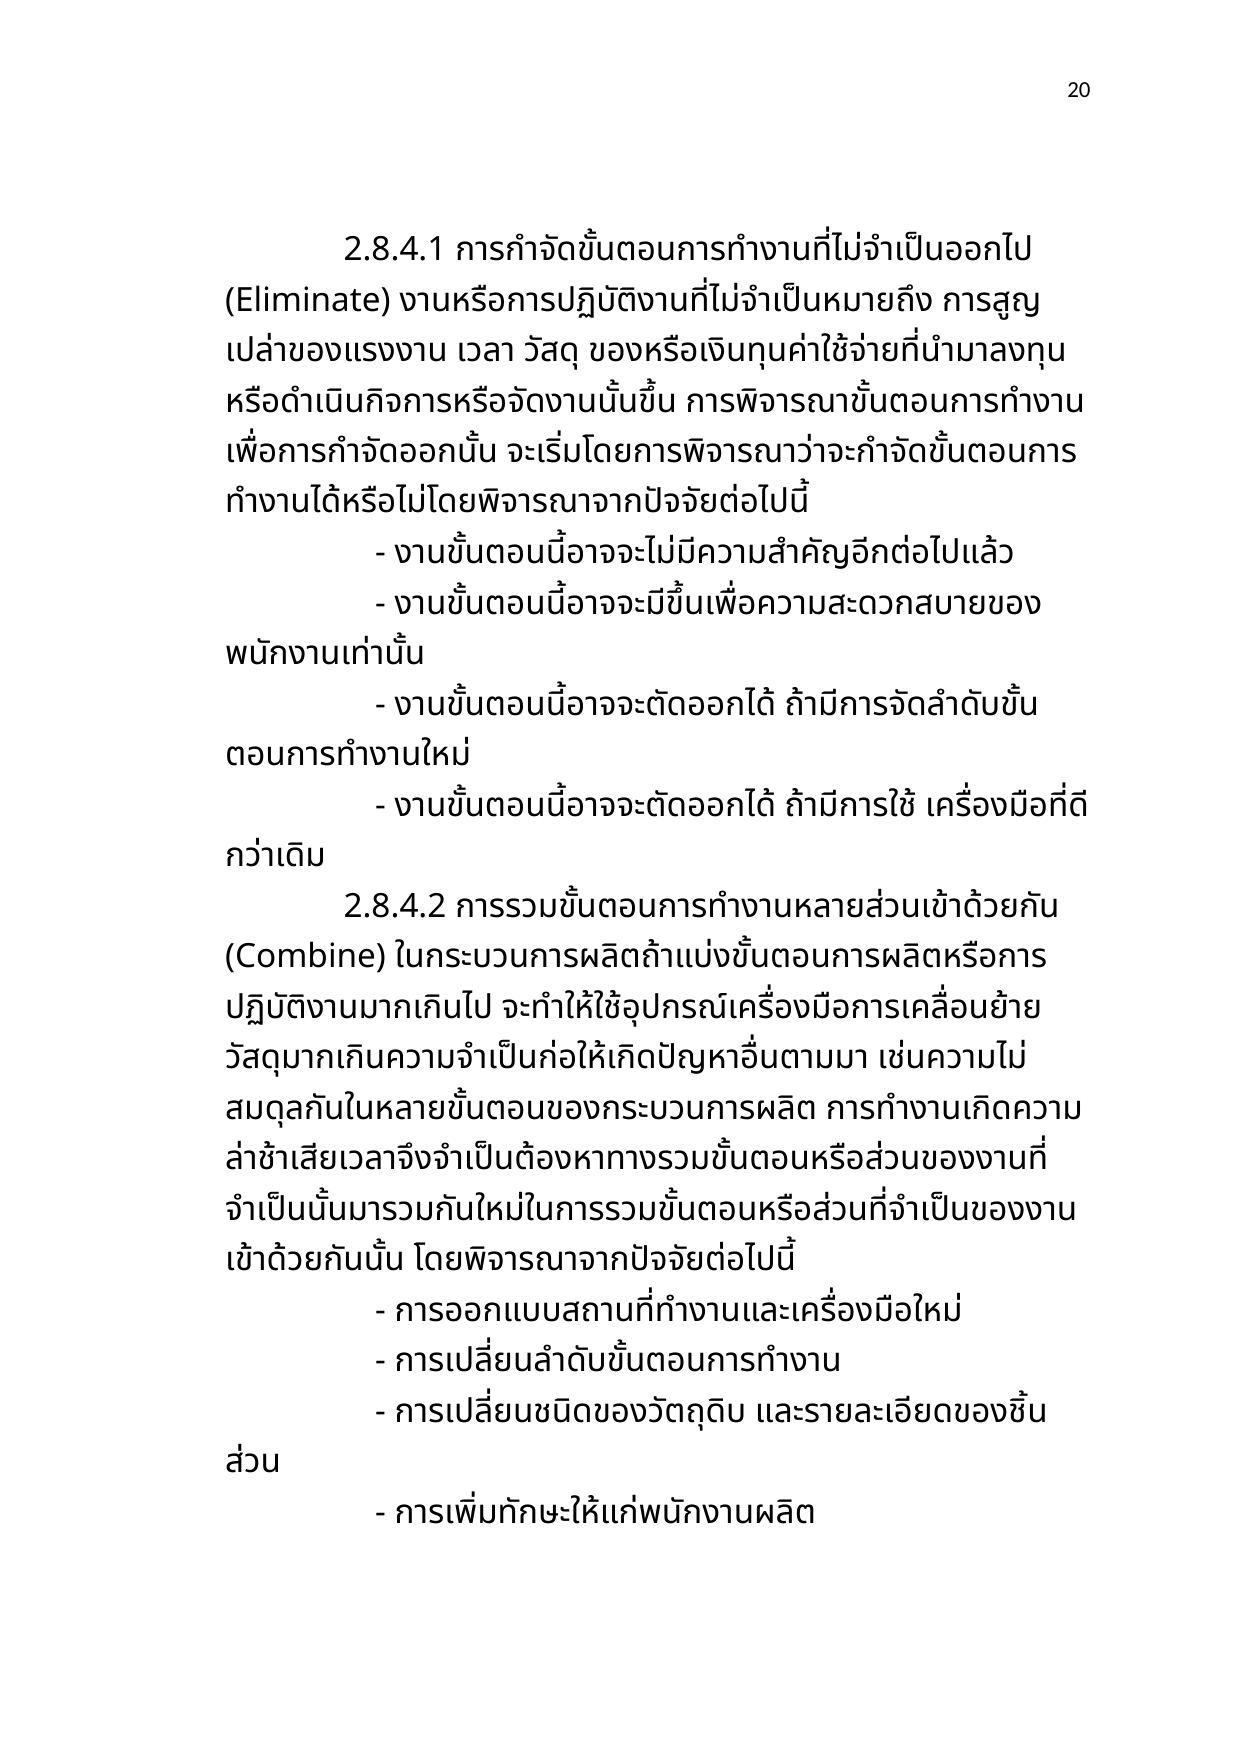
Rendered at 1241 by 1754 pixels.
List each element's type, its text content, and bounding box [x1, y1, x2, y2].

text - การเปลี่ยนลำดับขั้นตอนการทำงาน [225, 1336, 1090, 1387]
text - การเปลี่ยนชนิดของวัตถุดิบ และรายละเอียดของชิ้นส่วน [225, 1387, 1090, 1488]
text - การออกแบบสถานที่ทำงานและเครื่องมือใหม่ [225, 1285, 1090, 1336]
text - งานขั้นตอนนี้อาจจะไม่มีความสำคัญอีกต่อไปแล้ว [225, 528, 1090, 578]
text - งานขั้นตอนนี้อาจจะตัดออกได้ ถ้ามีการจัดลำดับขั้นตอนการทำงานใหม่ [225, 679, 1090, 781]
text 2.8.4.2 การรวมขั้นตอนการทำงานหลายส่วนเข้าด้วยกัน (Combine) ในกระบวนการผลิตถ้าแบ่งขั้นตอนการผลิตหรือการปฏิบัติงานมากเกินไป จะทำให้ใช้อุปกรณ์เครื่องมือการเคลื่อนย้ายวัสดุมากเกินความจำเป็นก่อให้เกิดปัญหาอื่นตามมา เช่นความไม่สมดุลกันในหลายขั้นตอนของกระบวนการผลิต การทำงานเกิดความล่าช้าเสียเวลาจึงจำเป็นต้องหาทางรวมขั้นตอนหรือส่วนของงานที่จำเป็นนั้นมารวมกันใหม่ในการรวมขั้นตอนหรือส่วนที่จำเป็นของงานเข้าด้วยกันนั้น โดยพิจารณาจากปัจจัยต่อไปนี้ [225, 882, 1090, 1285]
text - งานขั้นตอนนี้อาจจะตัดออกได้ ถ้ามีการใช้ เครื่องมือที่ดีกว่าเดิม [225, 781, 1090, 882]
text 2.8.4.1 การกำจัดขั้นตอนการทำงานที่ไม่จำเป็นออกไป (Eliminate) งานหรือการปฏิบัติงานที่ไม่จำเป็นหมายถึง การสูญเปล่าของแรงงาน เวลา วัสดุ ของหรือเงินทุนค่าใช้จ่ายที่นำมาลงทุนหรือดำเนินกิจการหรือจัดงานนั้นขึ้น การพิจารณาขั้นตอนการทำงานเพื่อการกำจัดออกนั้น จะเริ่มโดยการพิจารณาว่าจะกำจัดขั้นตอนการทำงานได้หรือไม่โดยพิจารณาจากปัจจัยต่อไปนี้ [225, 225, 1090, 528]
text - งานขั้นตอนนี้อาจจะมีขึ้นเพื่อความสะดวกสบายของพนักงานเท่านั้น [225, 578, 1090, 679]
text - การเพิ่มทักษะให้แก่พนักงานผลิต [225, 1488, 1090, 1538]
